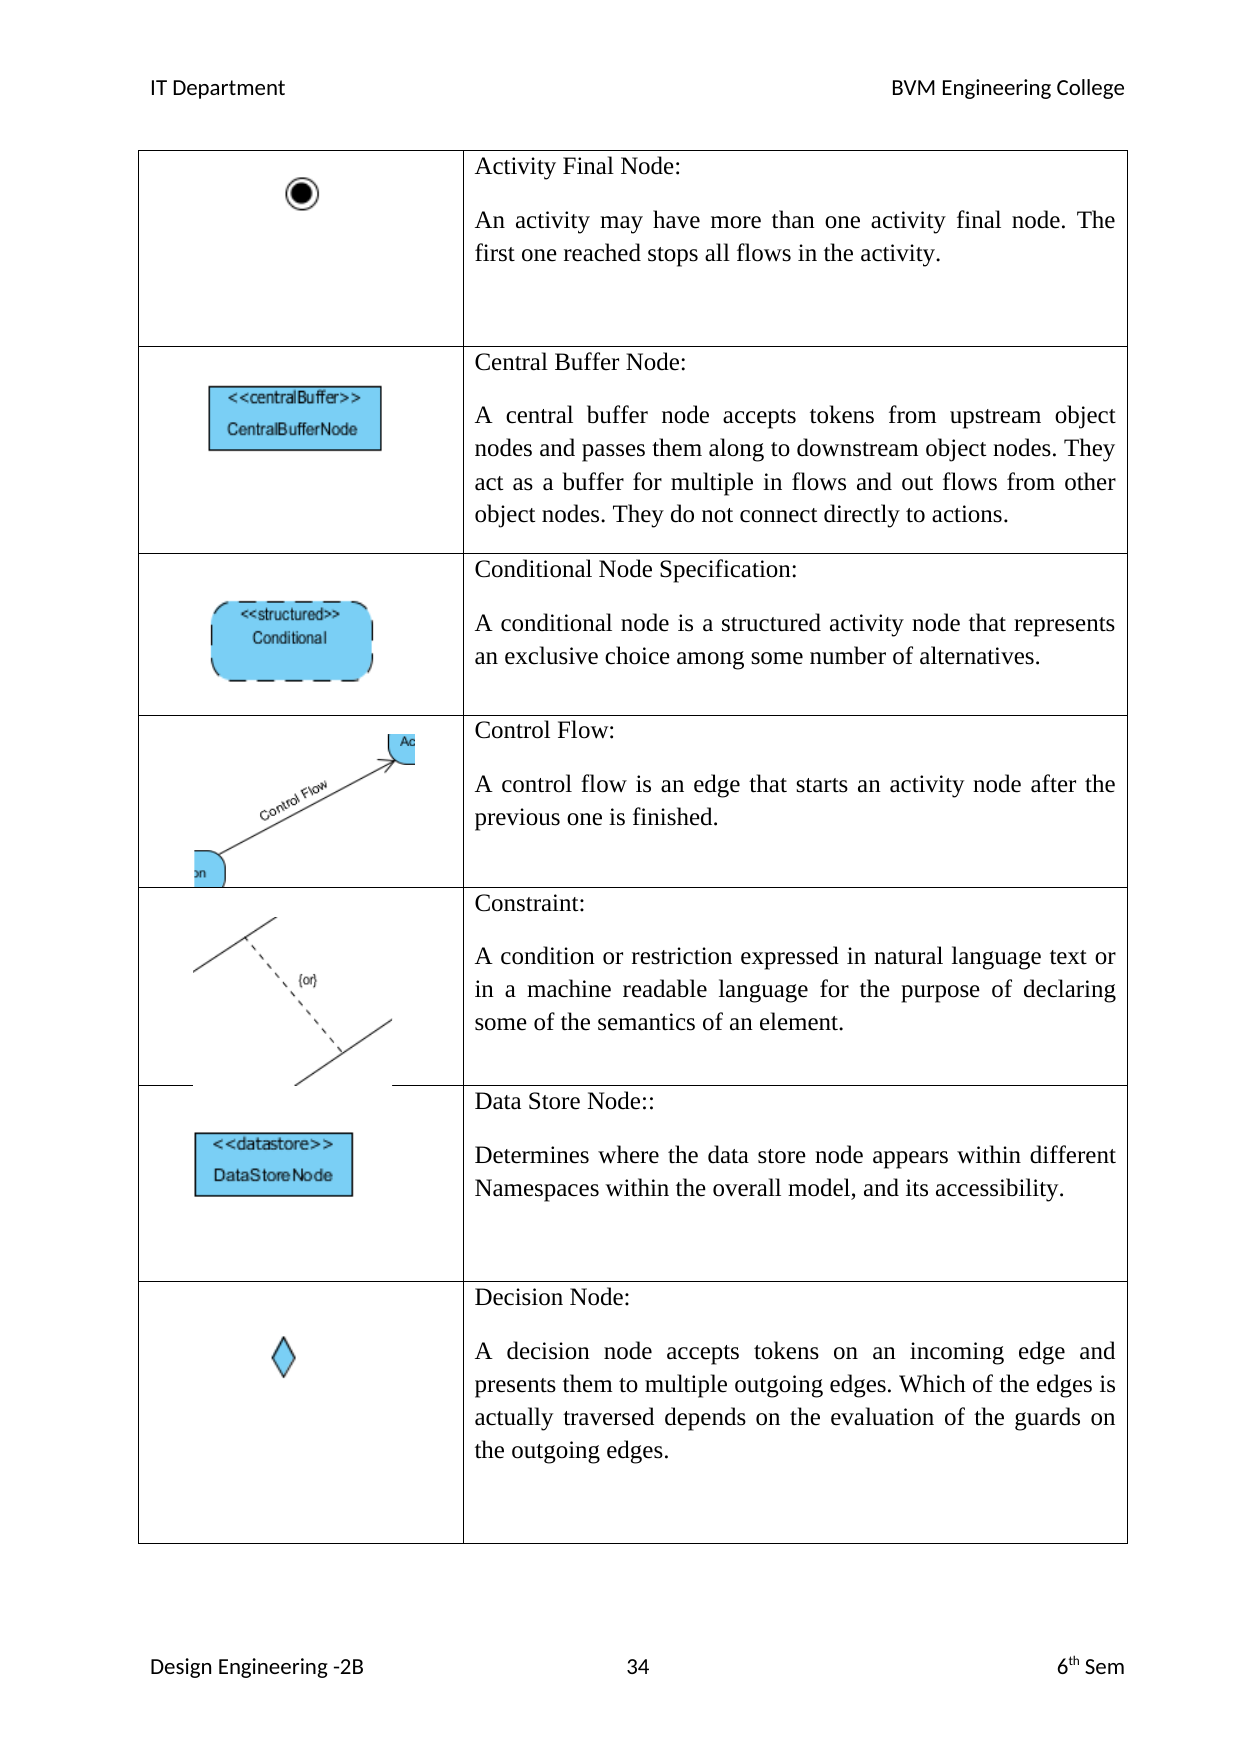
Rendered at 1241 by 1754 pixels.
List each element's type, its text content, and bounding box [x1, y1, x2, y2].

table_cell [139, 347, 463, 553]
table_cell [139, 1282, 463, 1543]
picture [245, 1316, 325, 1402]
table_cell [139, 1086, 463, 1281]
picture [183, 353, 409, 486]
table_cell [139, 888, 463, 1085]
table_cell Conditional Node Specification: A conditional node is a structured activity node that represents an exclusive choice among some number of alternatives. [464, 554, 1127, 714]
table_cell Constraint: A condition or restriction expressed in natural language text or in a machine readable language for the purpose of declaring some of the semantics of an element. [464, 888, 1127, 1085]
picture [194, 734, 415, 887]
picture [193, 917, 393, 1086]
picture [251, 151, 354, 239]
table_cell [139, 554, 463, 714]
table_cell Control Flow: A control flow is an edge that starts an activity node after the previous one is finished. [464, 716, 1127, 887]
table_cell [139, 716, 463, 887]
picture [165, 1103, 391, 1233]
table_cell Activity Final Node: An activity may have more than one activity final node. The first one reached stops all flows in the activity. [464, 151, 1127, 346]
table_cell [139, 151, 463, 346]
table_cell Central Buffer Node: A central buffer node accepts tokens from upstream object nodes and passes them along to downstream object nodes. They act as a buffer for multiple in flows and out flows from other object nodes. They do not connect directly to actions. [464, 347, 1127, 553]
table_cell Data Store Node:: Determines where the data store node appears within different Namespaces within the overall model, and its accessibility. [464, 1086, 1127, 1281]
picture [183, 573, 404, 715]
table_cell Decision Node: A decision node accepts tokens on an incoming edge and presents them to multiple outgoing edges. Which of the edges is actually traversed depends on the evaluation of the guards on the outgoing edges. [464, 1282, 1127, 1543]
